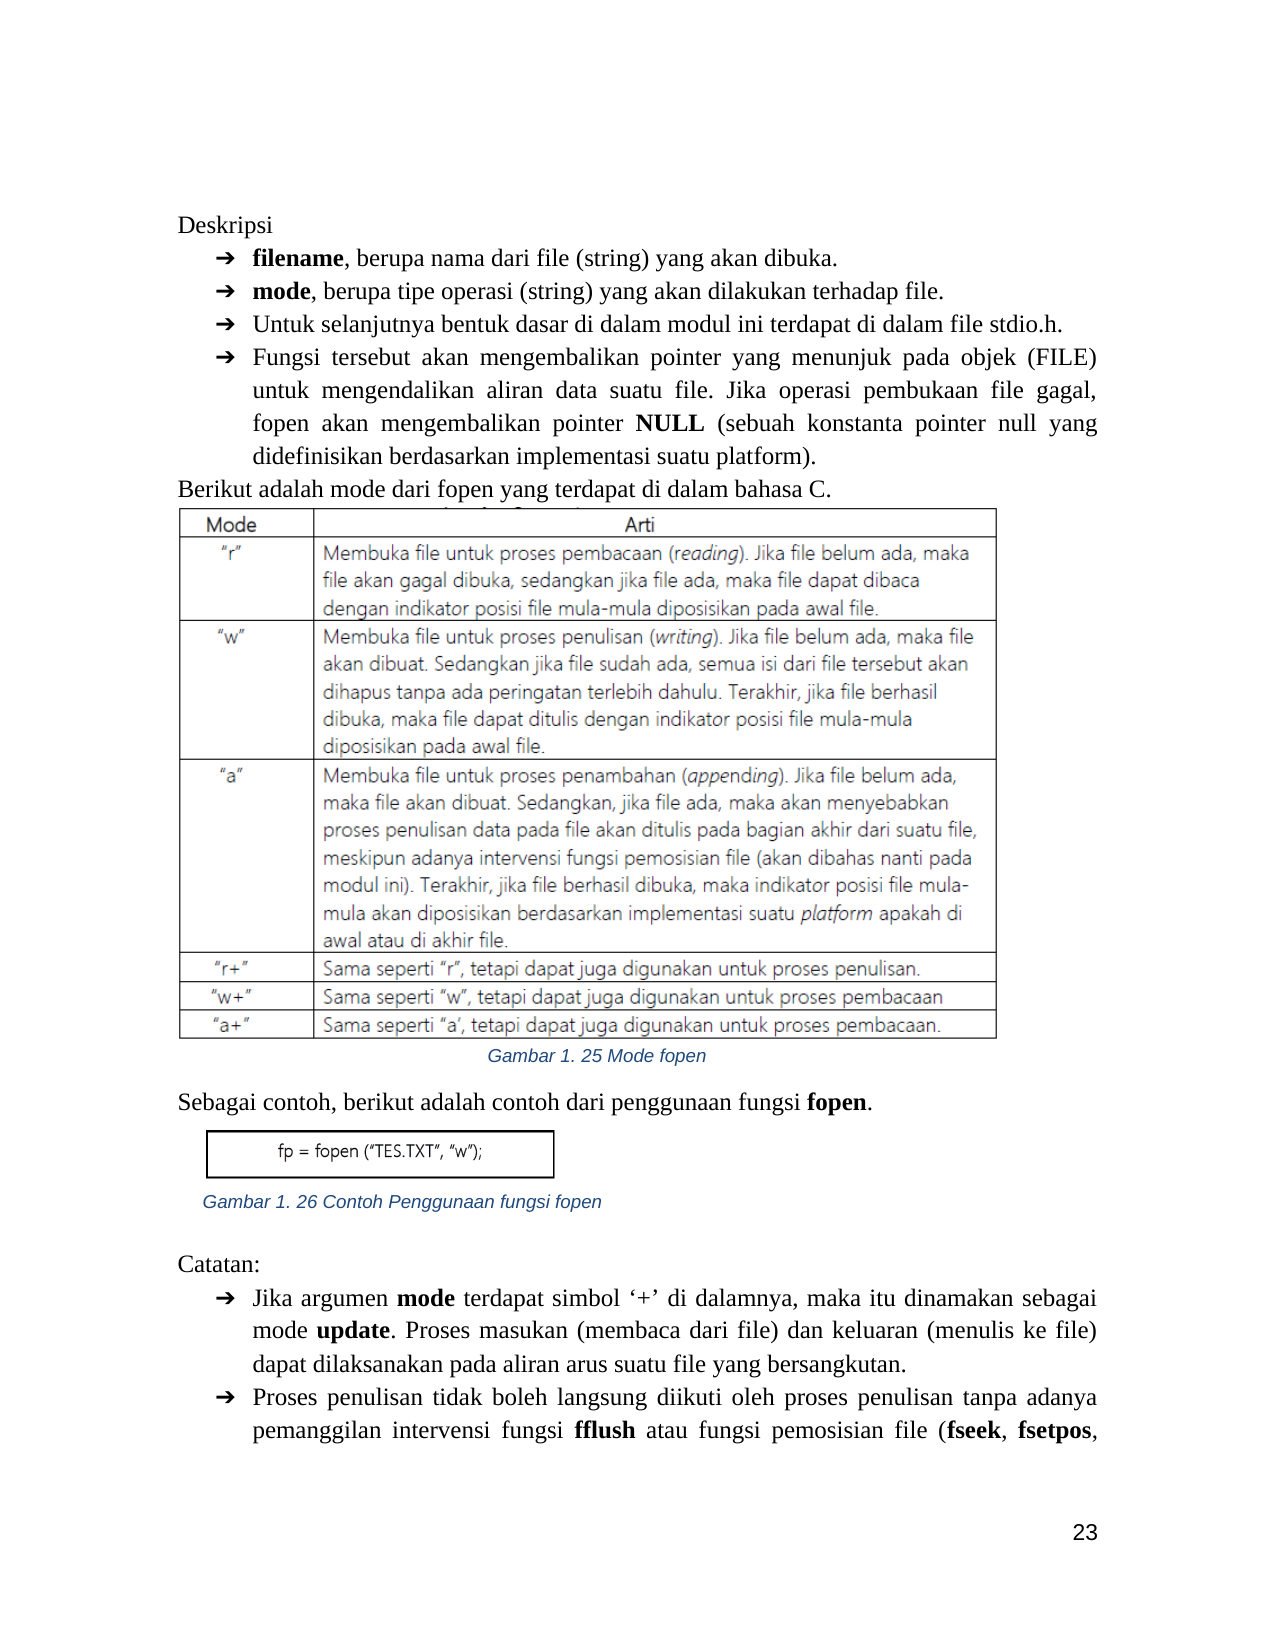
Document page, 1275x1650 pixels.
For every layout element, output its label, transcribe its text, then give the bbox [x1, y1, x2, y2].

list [215, 1382, 1098, 1443]
text Deskripsi [177, 210, 1098, 239]
text Berikut adalah mode dari fopen yang terdapat di dalam bahasa C. [177, 474, 1098, 503]
list mode, berupa tipe operasi (string) yang akan dilakukan terhadap file. [215, 276, 1098, 305]
list Fungsi tersebut akan mengembalikan pointer yang menunjuk pada objek (FILE) untuk mengendalikan aliran data suatu file. Jika operasi pembukaan file gagal, fopen akan mengembalikan pointer NULL (sebuah konstanta pointer null yang didefinisikan berdasarkan implementasi suatu platform). [215, 342, 1098, 470]
text Catatan: [177, 1249, 1098, 1278]
list Untuk selanjutnya bentuk dasar di dalam modul ini terdapat di dalam file stdio.h. [215, 309, 1098, 338]
picture [177, 507, 998, 1041]
picture [202, 1127, 558, 1182]
text Sebagai contoh, berikut adalah contoh dari penggunaan fungsi fopen. [177, 1087, 1098, 1116]
list Jika argumen mode terdapat simbol ‘+’ di dalamnya, maka itu dinamakan sebagai mode update. Proses masukan (membaca dari file) dan keluaran (menulis ke file) dapat dilaksanakan pada aliran arus suatu file yang bersangkutan. [215, 1283, 1098, 1377]
list filename, berupa nama dari file (string) yang akan dibuka. [215, 243, 1098, 272]
